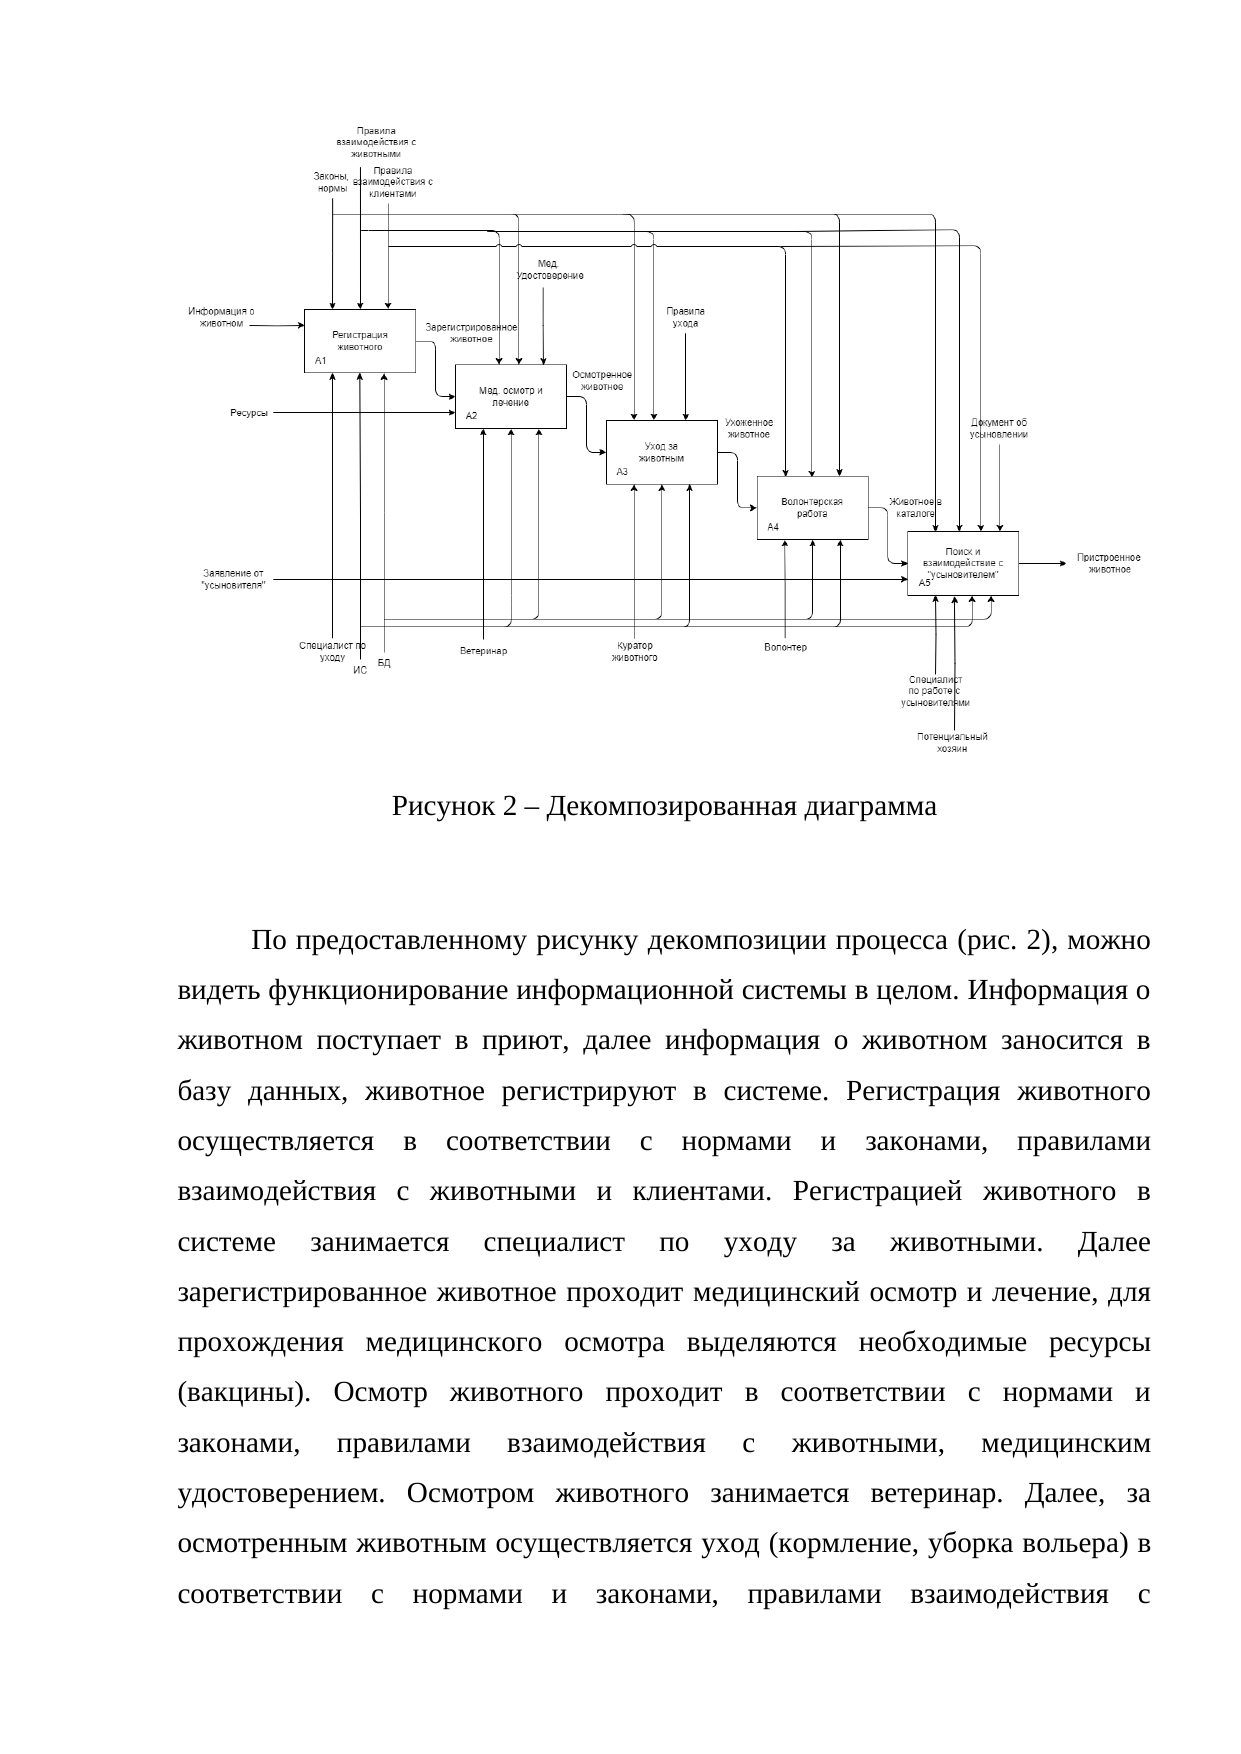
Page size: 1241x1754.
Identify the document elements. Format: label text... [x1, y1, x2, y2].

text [177, 922, 1152, 1609]
picture [177, 118, 1153, 758]
text Рисунок 2 – Декомпозированная диаграмма [177, 788, 1152, 821]
